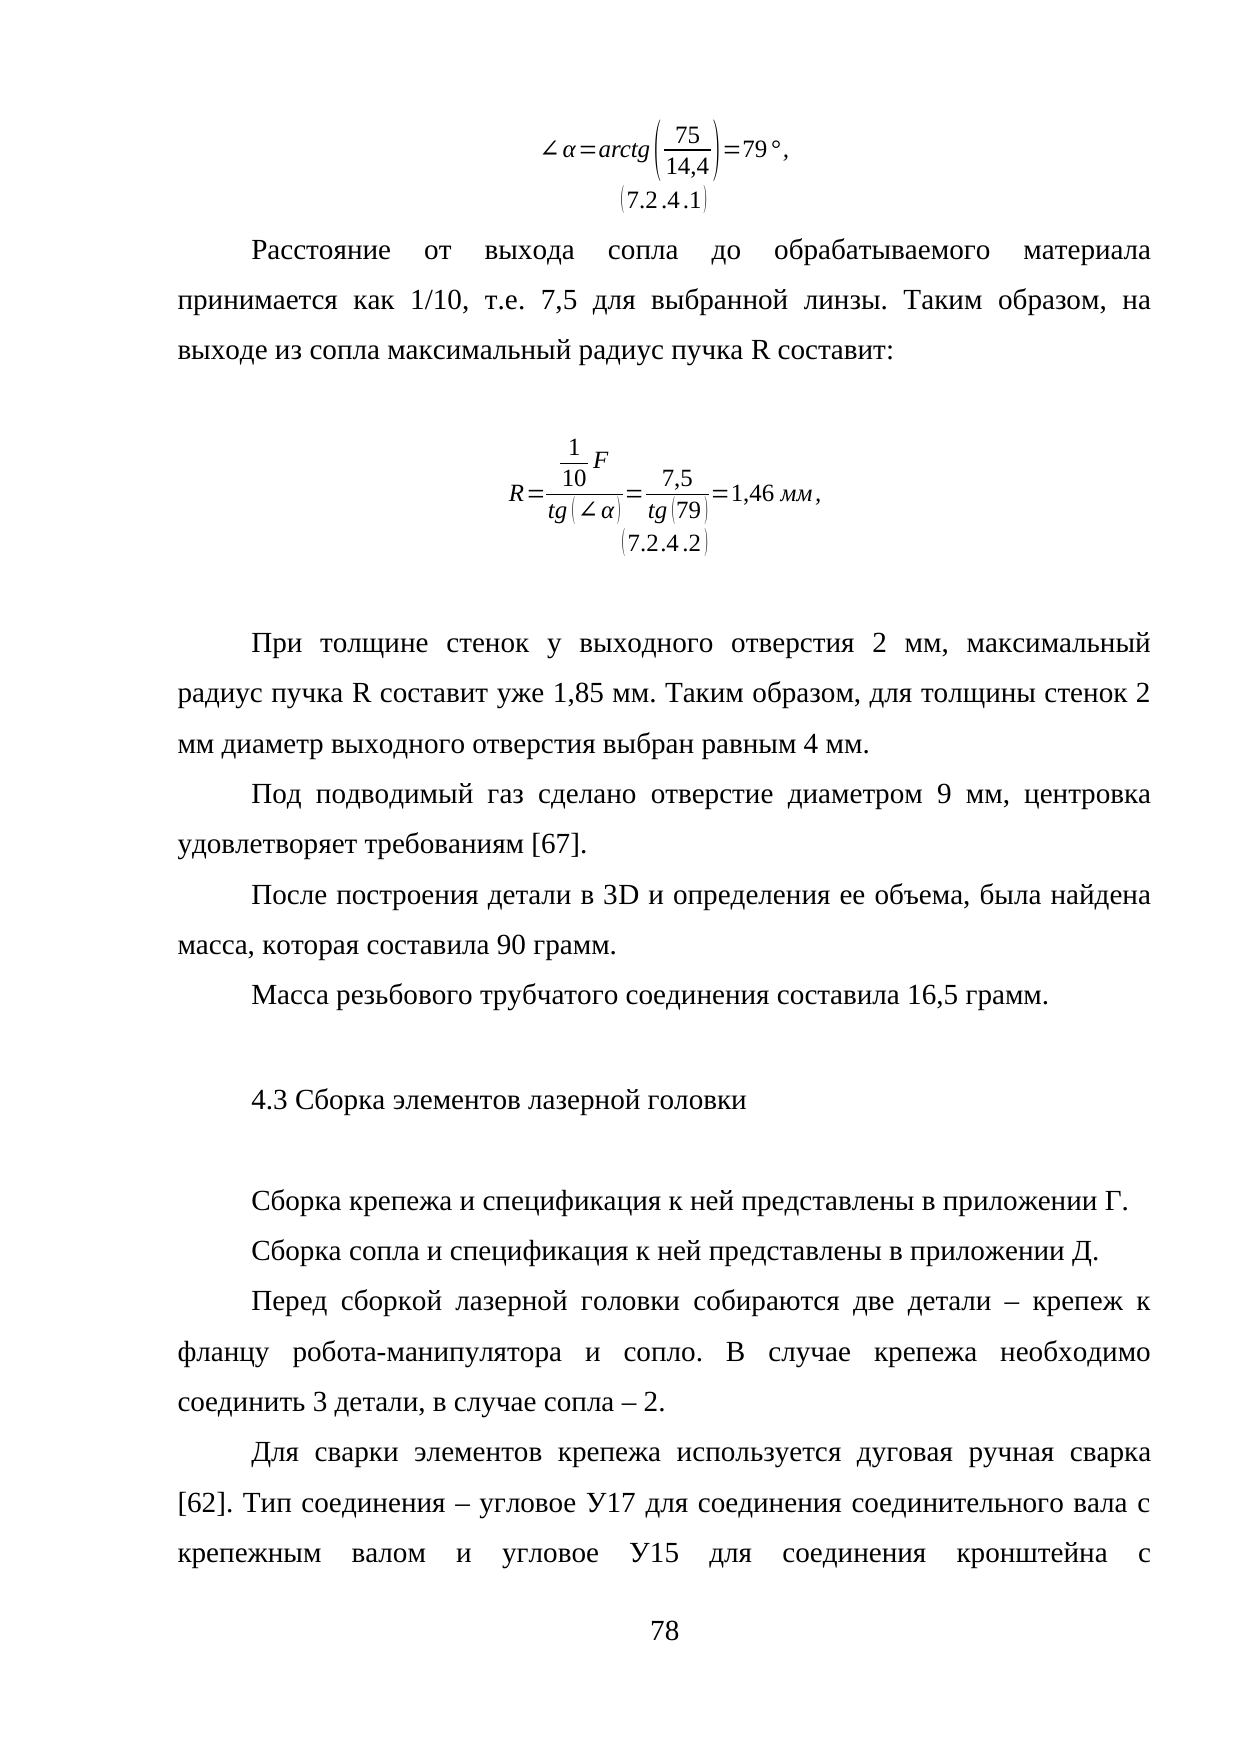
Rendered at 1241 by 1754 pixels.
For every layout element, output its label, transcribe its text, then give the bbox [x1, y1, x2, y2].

text Расстояние от выхода сопла до обрабатываемого материала принимается как 1/10, т.е. 7,5 для выбранной линзы. Таким образом, на выходе из сопла максимальный радиус пучка R составит: [177, 232, 1152, 366]
text После построения детали в 3D и определения ее объема, была найдена масса, которая составила 90 грамм. [177, 877, 1152, 961]
text Сборка сопла и спецификация к ней представлены в приложении Д. [177, 1233, 1152, 1267]
text Перед сборкой лазерной головки собираются две детали – крепеж к фланцу робота-манипулятора и сопло. В случае крепежа необходимо соединить 3 детали, в случае сопла – 2. [177, 1283, 1152, 1418]
subtitle 4.3 Сборка элементов лазерной головки [177, 1082, 1152, 1116]
text Сборка крепежа и спецификация к ней представлены в приложении Г. [177, 1183, 1152, 1216]
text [177, 1434, 1152, 1568]
text Масса резьбового трубчатого соединения составила 16,5 грамм. [177, 977, 1152, 1011]
text Под подводимый газ сделано отверстие диаметром 9 мм, центровка удовлетворяет требованиям [67]. [177, 776, 1152, 860]
text При толщине стенок у выходного отверстия 2 мм, максимальный радиус пучка R составит уже 1,85 мм. Таким образом, для толщины стенок 2 мм диаметр выходного отверстия выбран равным 4 мм. [177, 625, 1152, 759]
